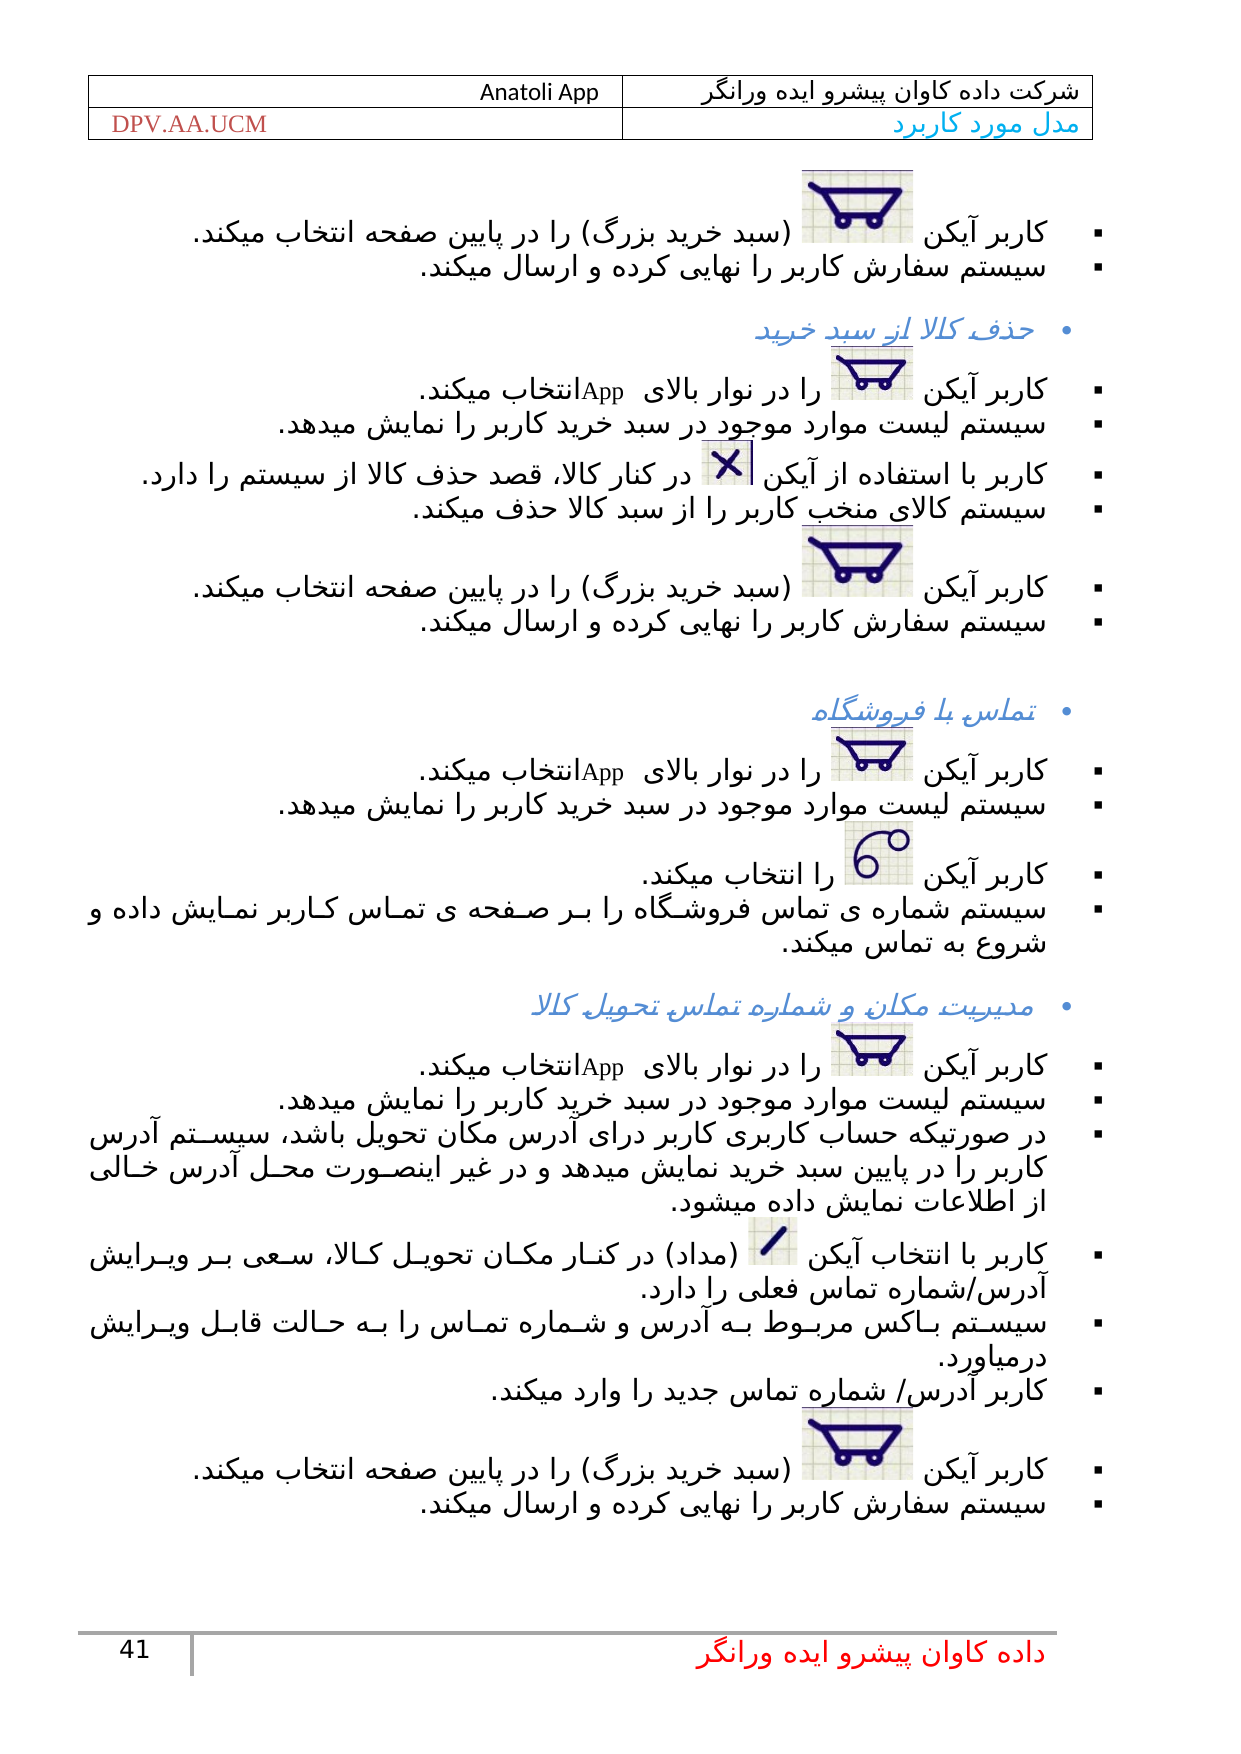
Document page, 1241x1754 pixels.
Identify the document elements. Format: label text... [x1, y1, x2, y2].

list کاربر آیکن (سبد خرید بزرگ) را در پایین صفحه انتخاب میکند. [89, 1407, 1092, 1486]
list سیستم لیست موارد موجود در سبد خرید کاربر را نمایش میدهد. [89, 406, 1092, 440]
picture [831, 727, 914, 781]
list کاربر آیکن را در نوار بالای Appانتخاب میکند. [89, 1022, 1092, 1082]
picture [701, 440, 753, 485]
list کاربر با انتخاب آیکن (مداد) در کنار مکان تحویل کالا، سعی بر ویرایش آدرس/شماره تماس فعلی را دارد. [89, 1218, 1092, 1306]
picture [748, 1217, 798, 1265]
subtitle تماس با فروشگاه [89, 694, 1063, 728]
subtitle حذف کالا از سبد خرید [89, 312, 1063, 346]
list کاربر آیکن (سبد خرید بزرگ) را در پایین صفحه انتخاب میکند. [89, 525, 1092, 604]
list در صورتیکه حساب کاربری کاربر درای آدرس مکان تحویل باشد، سیستم آدرس کاربر را در پایین سبد خرید نمایش میدهد و در غیر اینصورت محل آدرس خالی از اطلاعات نمایش داده میشود. [89, 1116, 1092, 1218]
list کاربر آیکن (سبد خرید بزرگ) را در پایین صفحه انتخاب میکند. [89, 171, 1092, 249]
list سیستم سفارش کاربر را نهایی کرده و ارسال میکند. [89, 604, 1092, 638]
picture [801, 525, 914, 597]
list سیستم لیست موارد موجود در سبد خرید کاربر را نمایش میدهد. [89, 1082, 1092, 1116]
list سیستم لیست موارد موجود در سبد خرید کاربر را نمایش میدهد. [89, 788, 1092, 822]
picture [844, 821, 914, 885]
subtitle مدیریت مکان و شماره تماس تحویل کالا [89, 988, 1063, 1022]
picture [831, 1022, 914, 1076]
list کاربر با استفاده از آیکن در کنار کالا، قصد حذف کالا از سیستم را دارد. [89, 440, 1092, 491]
list سیستم سفارش کاربر را نهایی کرده و ارسال میکند. [89, 249, 1092, 283]
list کاربر آدرس/ شماره تماس جدید را وارد میکند. [89, 1373, 1092, 1407]
picture [801, 1407, 914, 1480]
list کاربر آیکن را در نوار بالای Appانتخاب میکند. [89, 346, 1092, 406]
list سیستم شماره ی تماس فروشگاه را بر صفحه ی تماس کاربر نمایش داده و شروع به تماس میکند. [89, 891, 1092, 959]
picture [801, 170, 914, 243]
list سیستم کالای منخب کاربر را از سبد کالا حذف میکند. [89, 491, 1092, 525]
list سیستم باکس مربوط به آدرس و شماره تماس را به حالت قابل ویرایش درمیاورد. [89, 1306, 1092, 1373]
list کاربر آیکن را انتخاب میکند. [89, 822, 1092, 891]
picture [831, 346, 914, 400]
list کاربر آیکن را در نوار بالای Appانتخاب میکند. [89, 728, 1092, 788]
list سیستم سفارش کاربر را نهایی کرده و ارسال میکند. [89, 1486, 1092, 1520]
